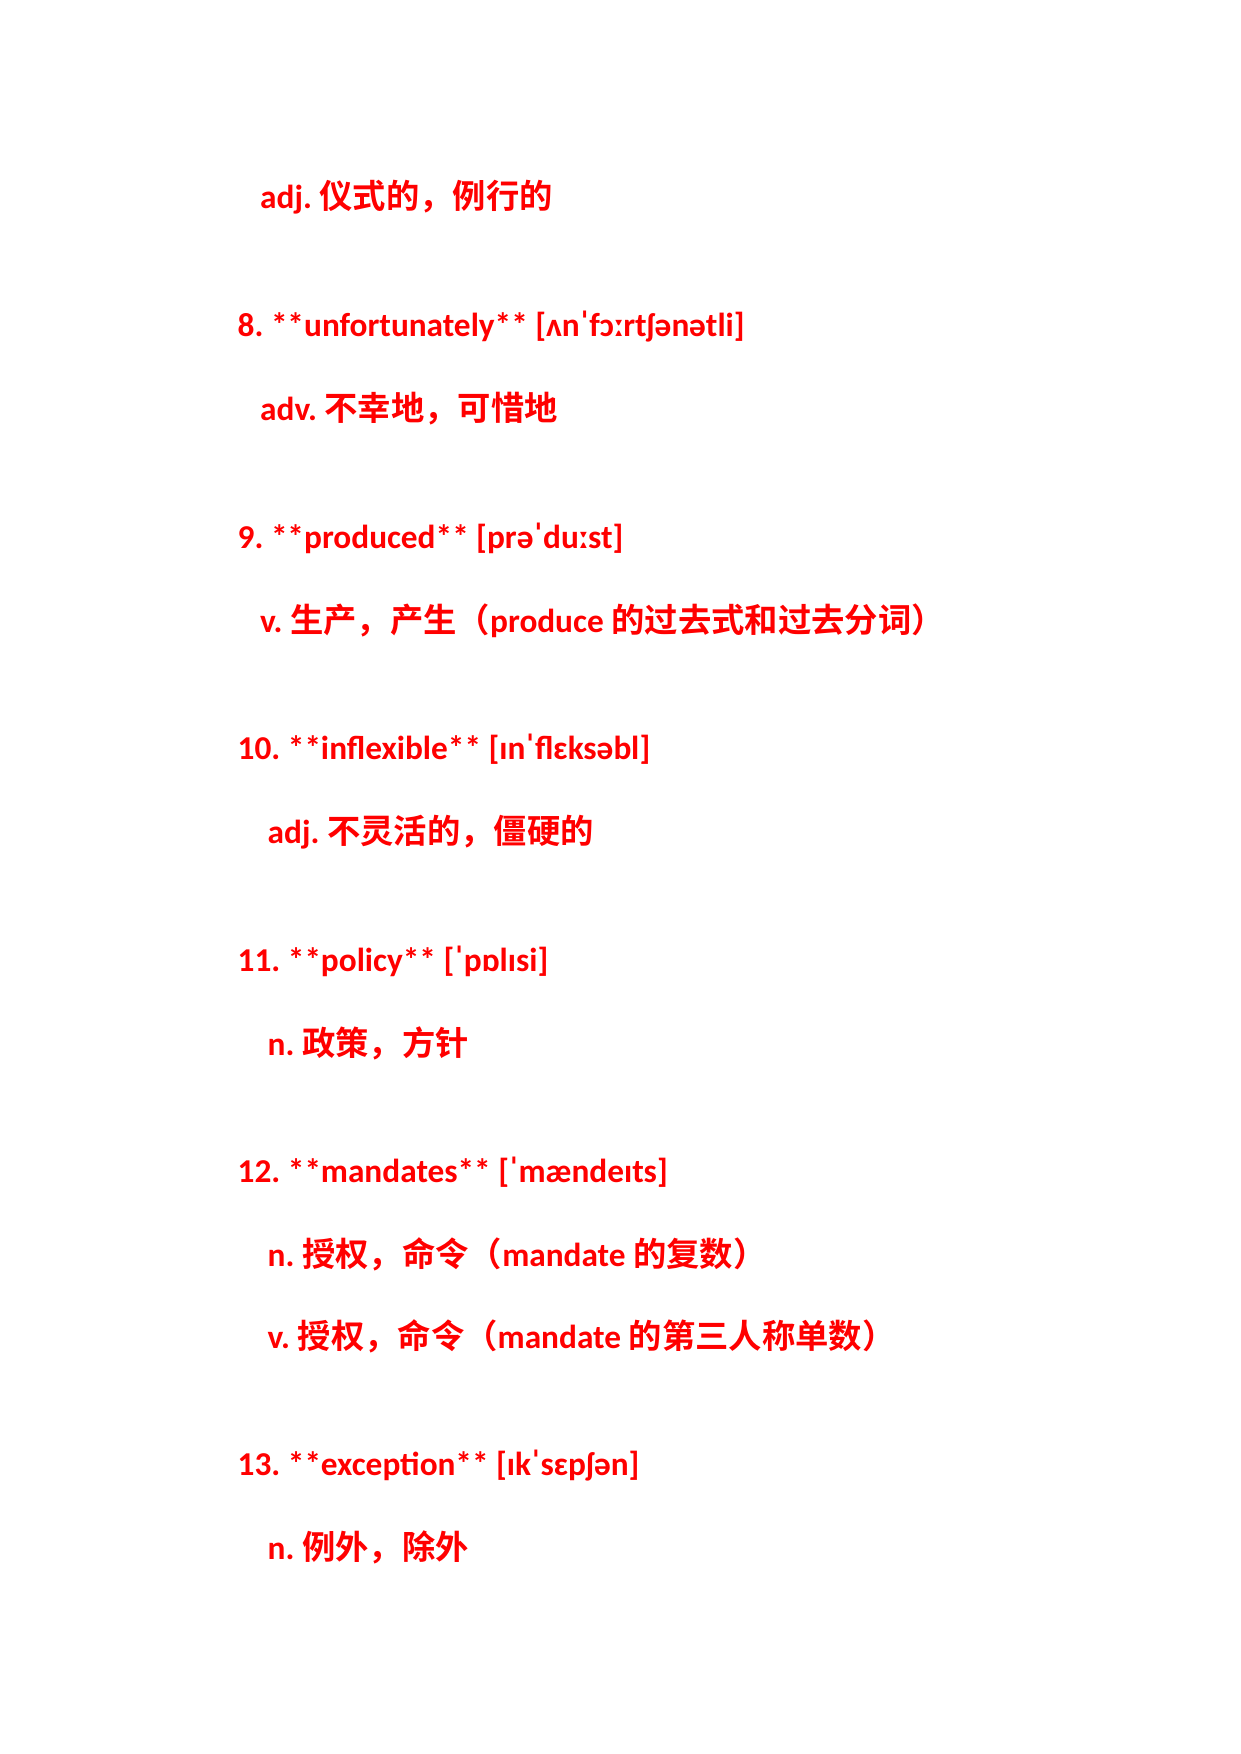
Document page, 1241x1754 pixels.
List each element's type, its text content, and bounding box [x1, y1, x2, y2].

list 8. **unfortunately** [ʌnˈfɔːrtʃənətli] [187, 292, 1053, 357]
list adj. 仪式的，例行的 [187, 162, 1053, 227]
list 10. **inflexible** [ɪnˈflɛksəbl] [187, 715, 1053, 780]
list 13. **exception** [ɪkˈsɛpʃən] [187, 1431, 1053, 1496]
list n. 政策，方针 [187, 1008, 1053, 1073]
list v. 授权，命令（mandate 的第三人称单数） [187, 1301, 1053, 1366]
list 9. **produced** [prəˈduːst] [187, 504, 1053, 569]
list n. 例外，除外 [187, 1513, 1053, 1578]
list adv. 不幸地，可惜地 [187, 373, 1053, 438]
list n. 授权，命令（mandate 的复数） [187, 1220, 1053, 1285]
list v. 生产，产生（produce 的过去式和过去分词） [187, 585, 1053, 650]
list 11. **policy** [ˈpɒlɪsi] [187, 927, 1053, 992]
list adj. 不灵活的，僵硬的 [187, 797, 1053, 862]
list 12. **mandates** [ˈmændeɪts] [187, 1138, 1053, 1203]
